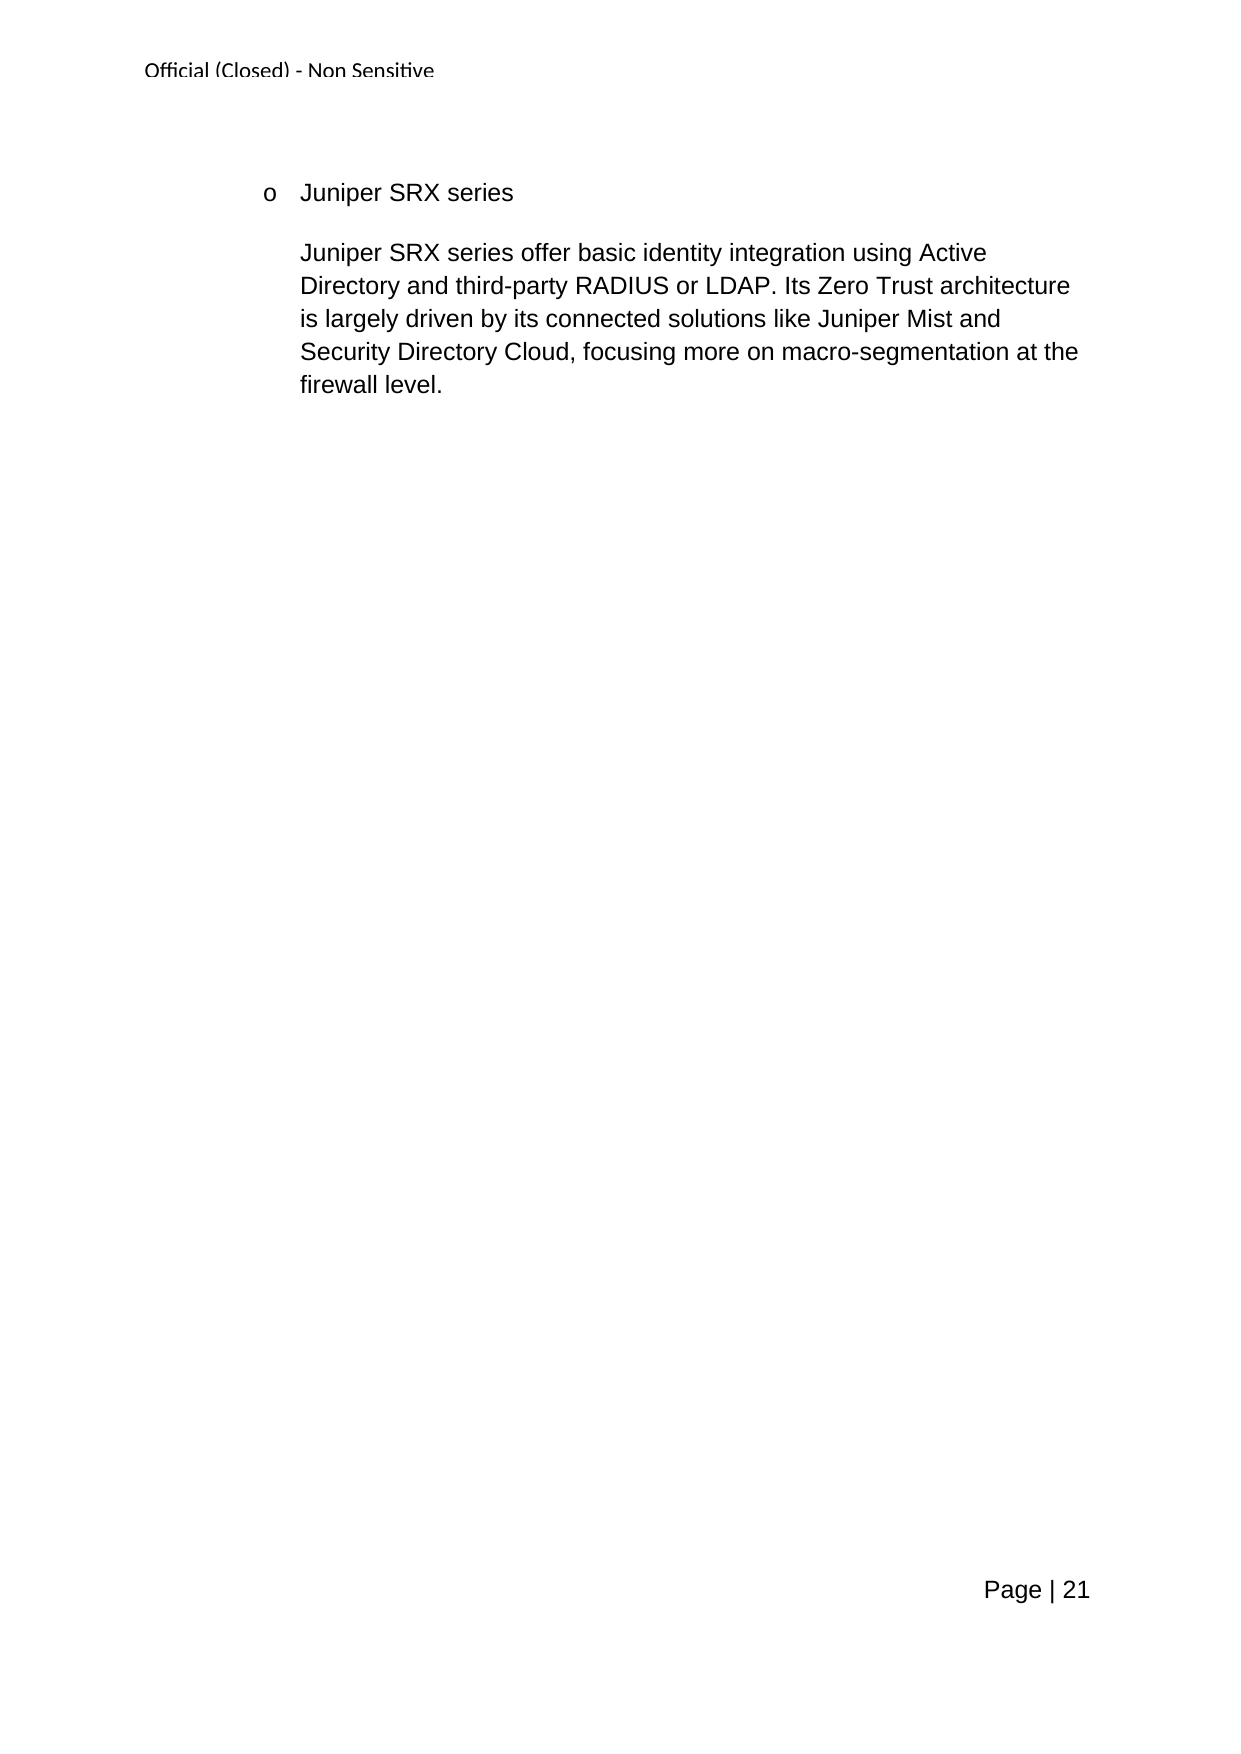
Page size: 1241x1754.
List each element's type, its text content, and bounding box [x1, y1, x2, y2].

list Juniper SRX series offer basic identity integration using Active Directory and third-party RADIUS or LDAP. Its Zero Trust architecture is largely driven by its connected solutions like Juniper Mist and Security Directory Cloud, focusing more on macro-segmentation at the firewall level. [300, 238, 1090, 399]
list Juniper SRX series [262, 177, 1090, 208]
